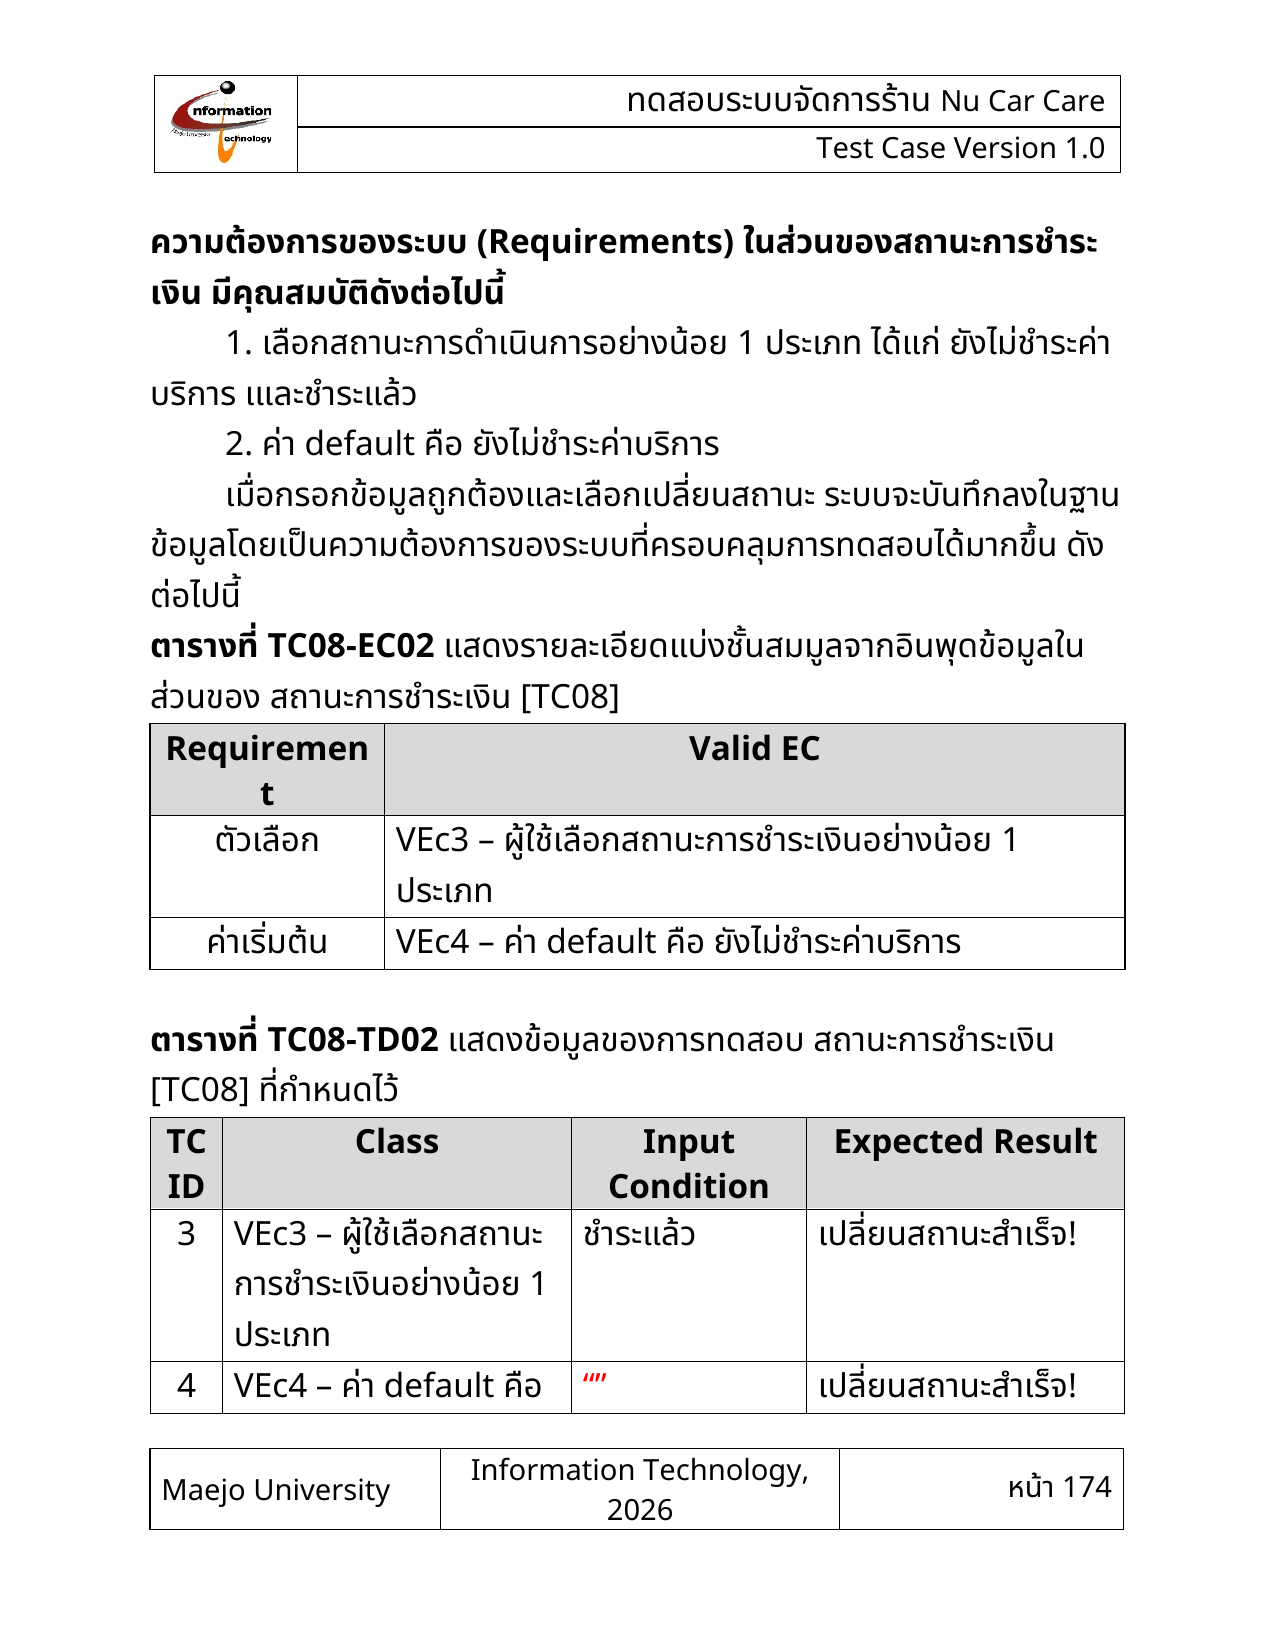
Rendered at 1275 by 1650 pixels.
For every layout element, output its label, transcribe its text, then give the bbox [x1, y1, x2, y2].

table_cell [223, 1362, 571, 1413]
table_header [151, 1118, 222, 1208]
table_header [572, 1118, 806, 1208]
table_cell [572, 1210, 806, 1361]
text 2. ค่า default คือ ยังไม่ชำระค่าบริการ [150, 420, 1125, 471]
text ตารางที่ TC08-EC02 แสดงรายละเอียดแบ่งชั้นสมมูลจากอินพุดข้อมูลในส่วนของ สถานะการชำระเงิน [TC08] [150, 622, 1125, 723]
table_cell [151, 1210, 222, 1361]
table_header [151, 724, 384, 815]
text 1. เลือกสถานะการดำเนินการอย่างน้อย 1 ประเภท ได้แก่ ยังไม่ชำระค่าบริการ เและชำระแล้ว [150, 319, 1125, 420]
text ความต้องการของระบบ (Requirements) ในส่วนของสถานะการชำระเงิน มีคุณสมบัติดังต่อไปนี้ [150, 218, 1125, 319]
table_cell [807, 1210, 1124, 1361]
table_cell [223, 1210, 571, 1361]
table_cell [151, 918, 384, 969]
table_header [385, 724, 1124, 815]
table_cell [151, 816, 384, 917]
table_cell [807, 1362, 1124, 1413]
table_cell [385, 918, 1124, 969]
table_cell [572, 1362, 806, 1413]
text ตารางที่ TC08-TD02 แสดงข้อมูลของการทดสอบ สถานะการชำระเงิน [TC08] ที่กำหนดไว้ [150, 1015, 1125, 1117]
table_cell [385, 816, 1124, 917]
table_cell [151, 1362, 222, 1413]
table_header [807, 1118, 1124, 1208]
picture [170, 81, 272, 163]
text เมื่อกรอกข้อมูลถูกต้องและเลือกเปลี่ยนสถานะ ระบบจะบันทึกลงในฐานข้อมูลโดยเป็นความต้องการของระบบที่ครอบคลุมการทดสอบได้มากขึ้น ดังต่อไปนี้ [150, 471, 1125, 622]
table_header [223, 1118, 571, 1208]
